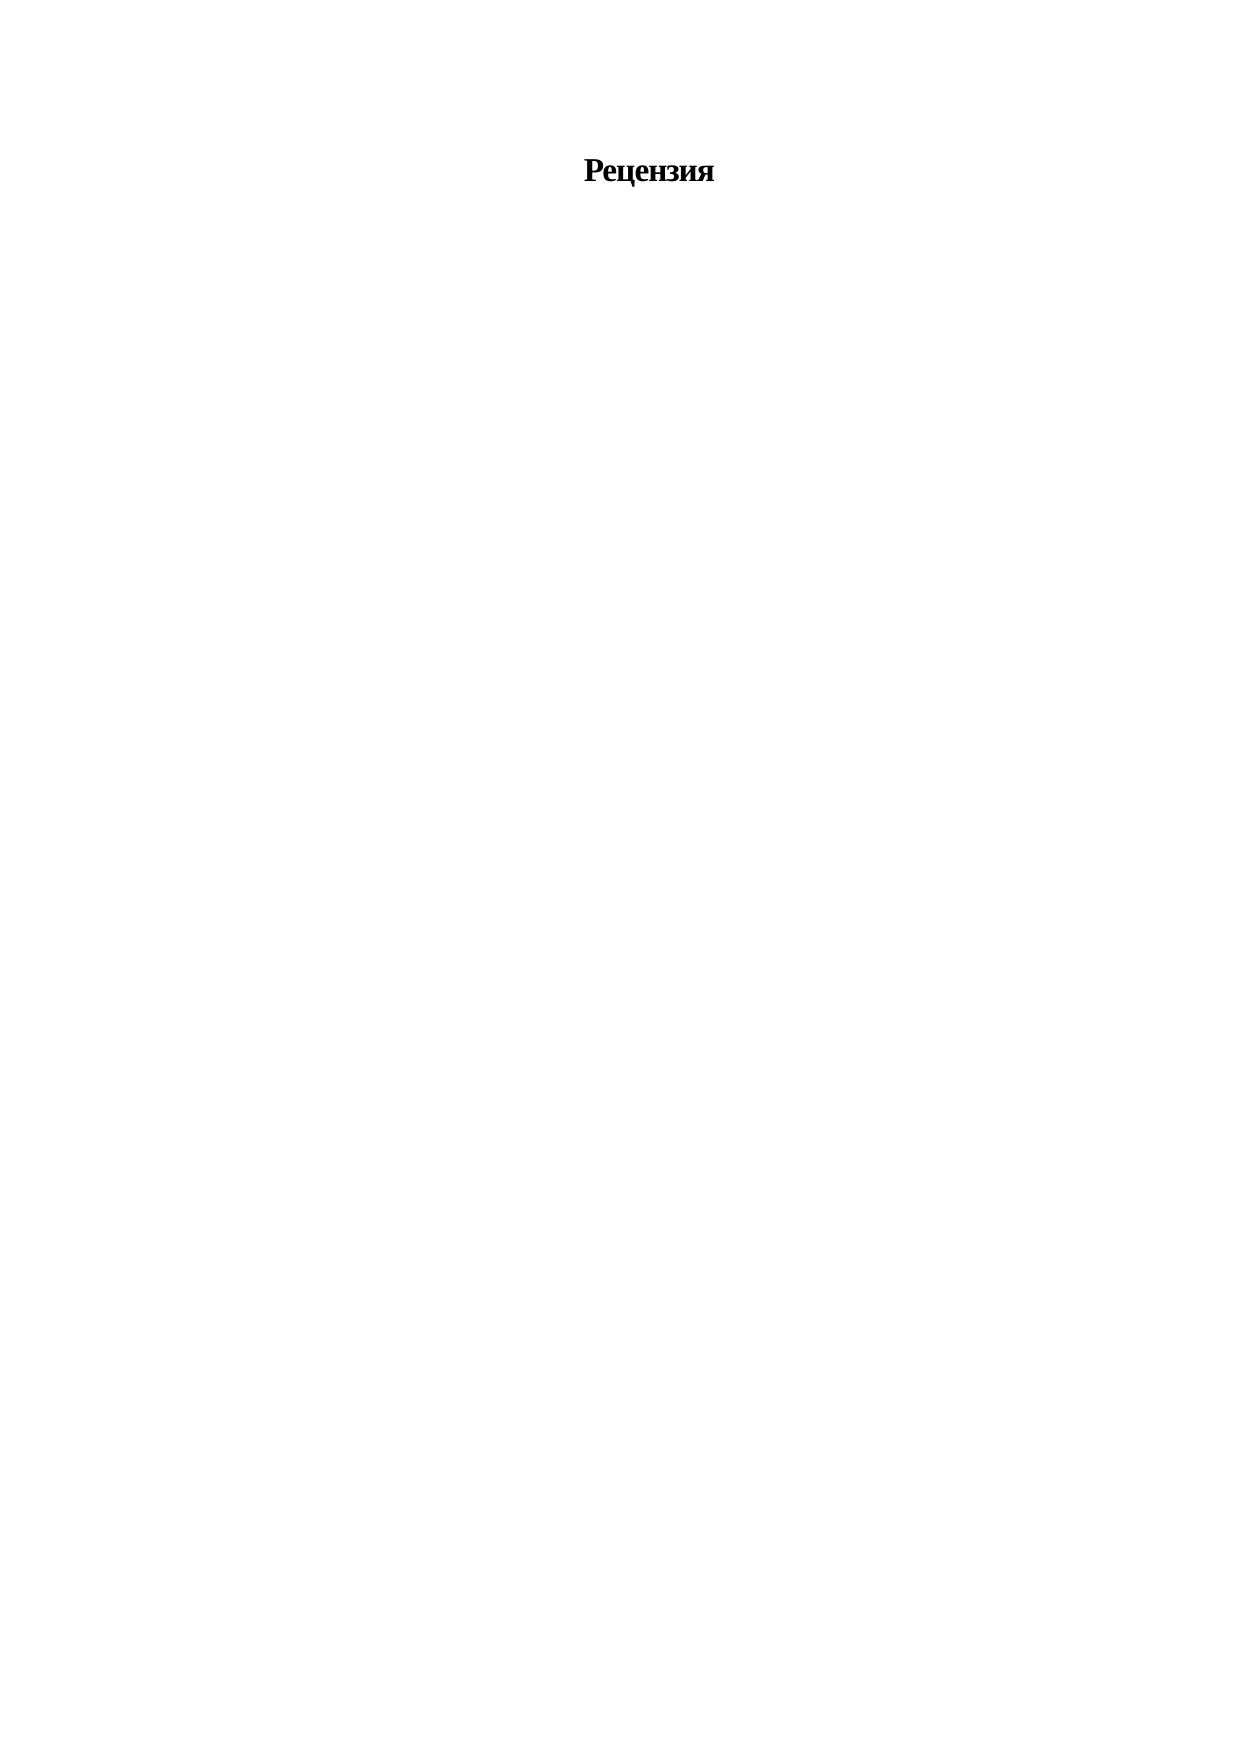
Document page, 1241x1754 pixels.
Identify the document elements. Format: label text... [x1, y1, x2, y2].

title Рецензия [150, 150, 1090, 188]
